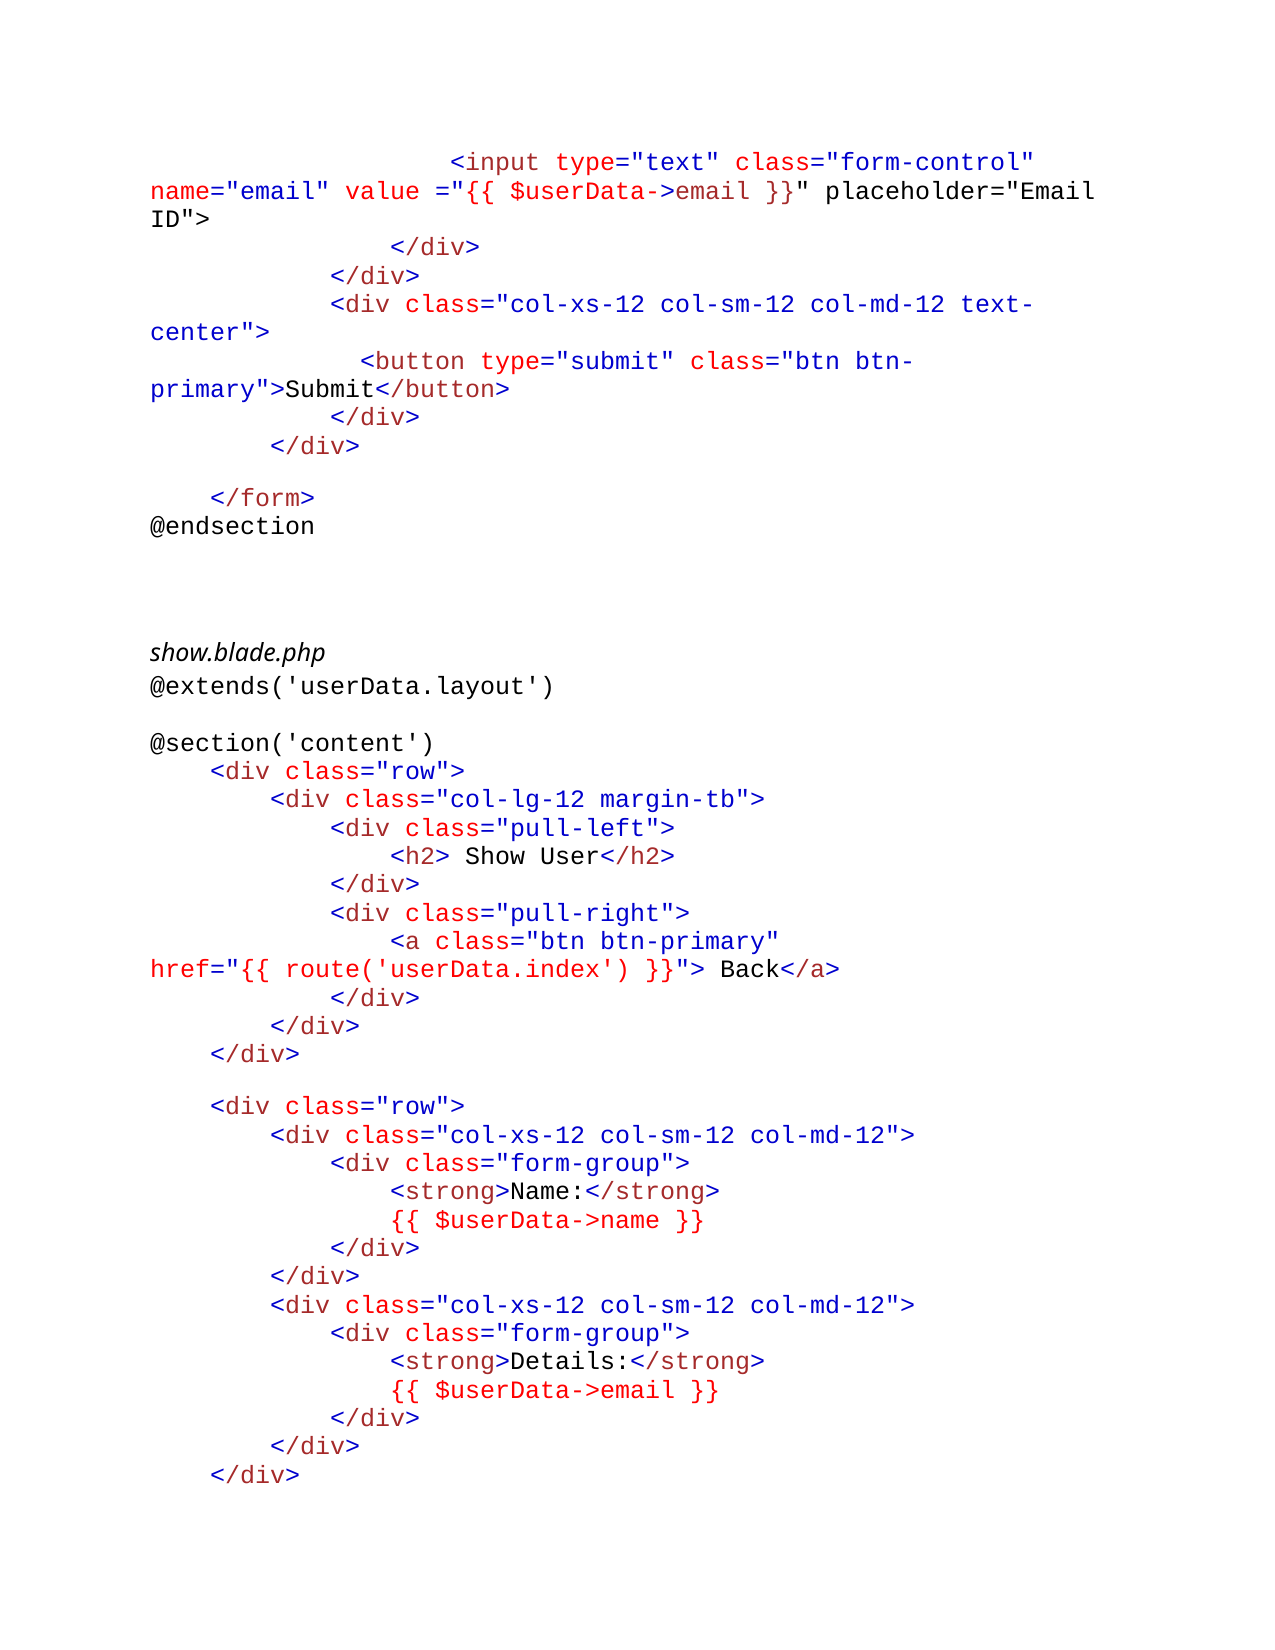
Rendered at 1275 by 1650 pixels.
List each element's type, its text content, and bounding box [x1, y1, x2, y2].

text </div> [150, 433, 1125, 462]
text </div> [150, 1264, 1125, 1292]
text </div> [150, 1013, 1125, 1042]
text <div class="col-xs-12 col-sm-12 col-md-12 text-center"> [150, 292, 1125, 348]
text <strong>Name:</strong> [150, 1179, 1125, 1207]
text </div> [150, 1042, 1125, 1070]
text @extends('userData.layout') [150, 673, 1125, 702]
text </div> [150, 235, 1125, 263]
text <button type="submit" class="btn btn-primary">Submit</button> [150, 348, 1125, 405]
text </div> [150, 263, 1125, 292]
text <div class="col-lg-12 margin-tb"> [150, 787, 1125, 815]
text </div> [150, 405, 1125, 433]
subtitle show.blade.php [150, 634, 1125, 668]
text </form> [150, 485, 1125, 514]
text <div class="row"> [150, 1094, 1125, 1122]
text @section('content') [150, 730, 1125, 758]
text <a class="btn btn-primary" href="{{ route('userData.index') }}"> Back</a> [150, 928, 1125, 985]
text {{ $userData->email }} [150, 1377, 1125, 1406]
text </div> [150, 872, 1125, 900]
text </div> [150, 985, 1125, 1013]
text @endsection [150, 514, 1125, 542]
text </div> [150, 1406, 1125, 1434]
text <strong>Details:</strong> [150, 1349, 1125, 1377]
text <div class="pull-left"> [150, 815, 1125, 843]
text </div> [150, 1434, 1125, 1462]
text <input type="text" class="form-control" name="email" value ="{{ $userData->email }}" placeholder="Email ID"> [150, 150, 1125, 235]
text <div class="form-group"> [150, 1321, 1125, 1349]
text <div class="form-group"> [150, 1151, 1125, 1179]
text {{ $userData->name }} [150, 1207, 1125, 1236]
text <div class="row"> [150, 758, 1125, 787]
text <h2> Show User</h2> [150, 843, 1125, 872]
text </div> [150, 1236, 1125, 1264]
text </div> [150, 1462, 1125, 1491]
text <div class="col-xs-12 col-sm-12 col-md-12"> [150, 1122, 1125, 1151]
text <div class="col-xs-12 col-sm-12 col-md-12"> [150, 1292, 1125, 1321]
text <div class="pull-right"> [150, 900, 1125, 928]
